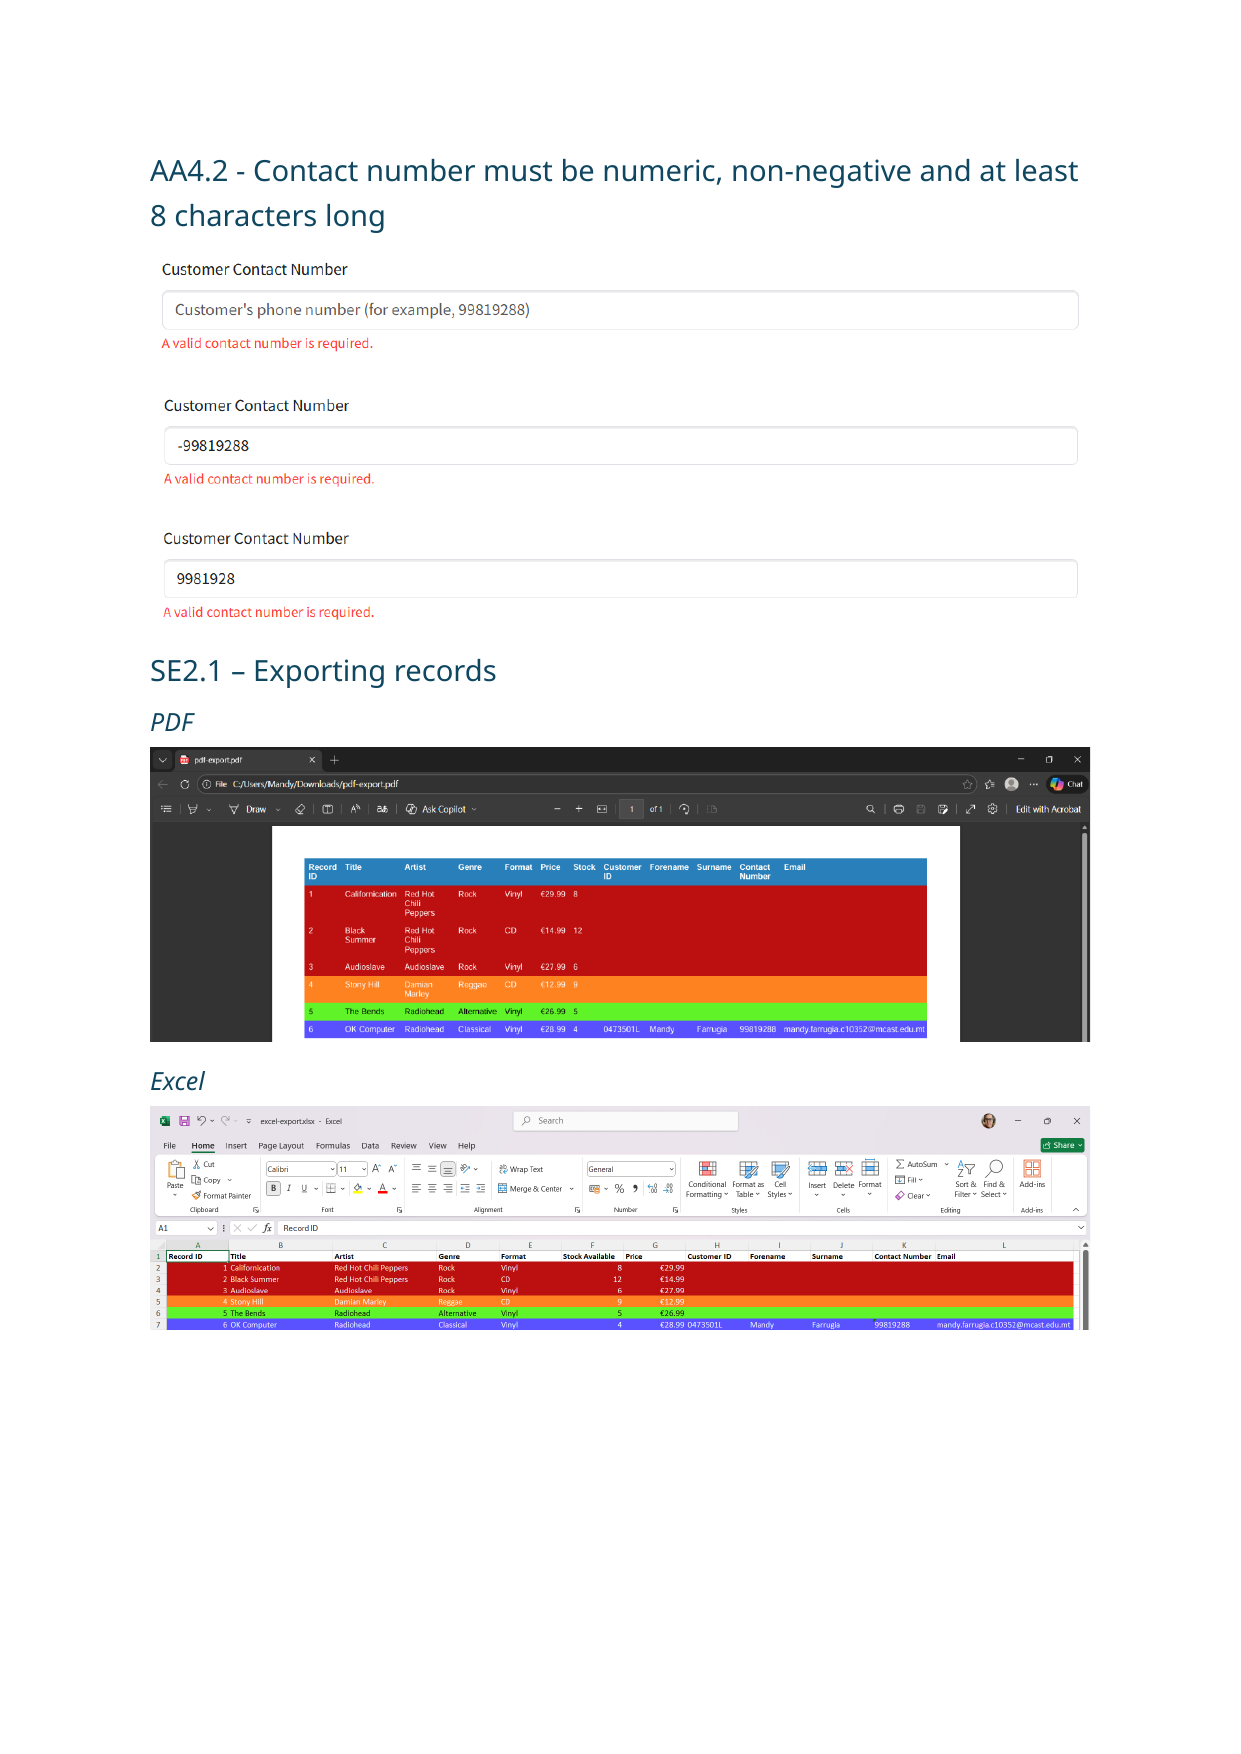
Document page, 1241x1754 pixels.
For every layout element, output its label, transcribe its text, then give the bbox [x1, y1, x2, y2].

picture [150, 747, 1091, 1042]
picture [150, 1106, 1091, 1330]
subtitle AA4.2 - Contact number must be numeric, non-negative and at least 8 characters long [150, 150, 1090, 235]
picture [150, 515, 1091, 629]
picture [150, 249, 1091, 362]
picture [150, 383, 1091, 494]
subtitle PDF [150, 704, 1090, 738]
subtitle SE2.1 – Exporting records [150, 650, 1090, 690]
subtitle Excel [150, 1063, 1090, 1098]
